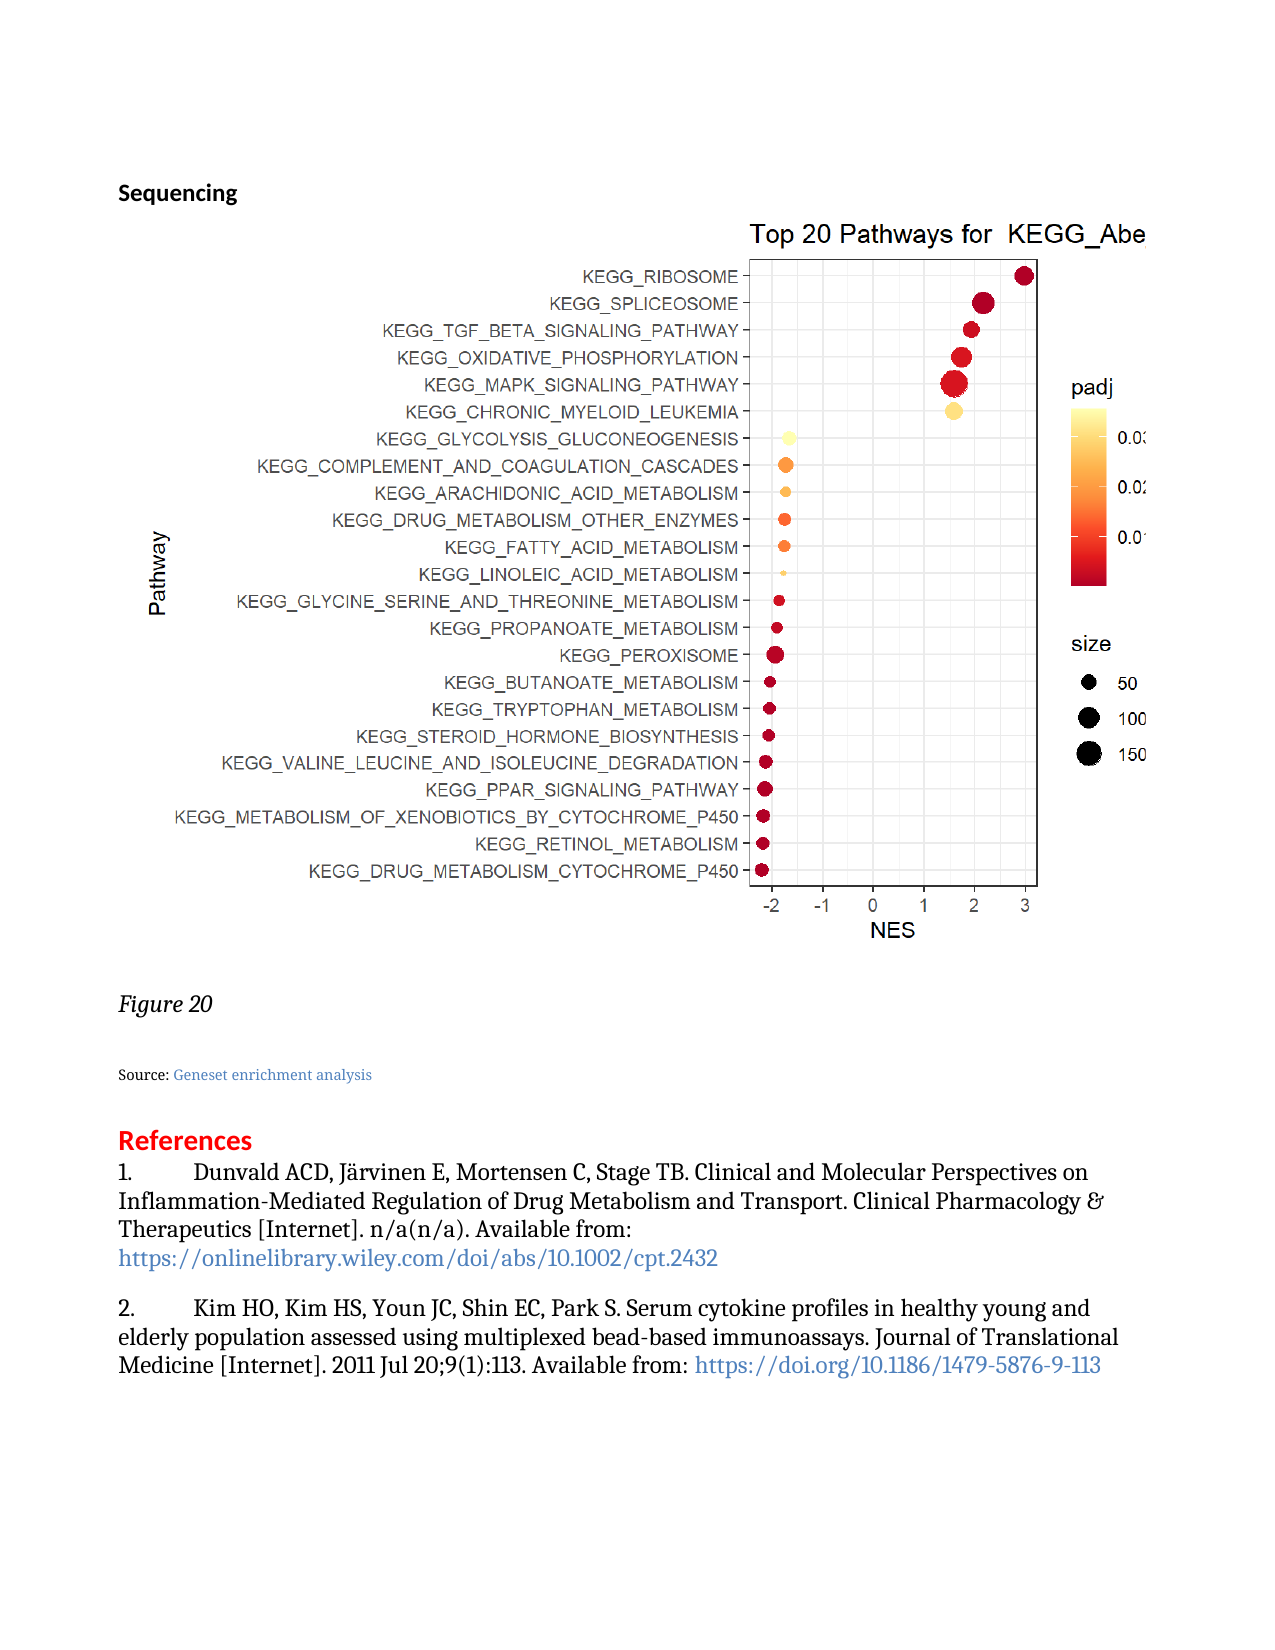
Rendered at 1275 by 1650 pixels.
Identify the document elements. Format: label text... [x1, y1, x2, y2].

subtitle Sequencing [118, 177, 1157, 208]
text 2. Kim HO, Kim HS, Youn JC, Shin EC, Park S. Serum cytokine profiles in healthy young and elderly population assessed using multiplexed bead-based immunoassays. Journal of Translational Medicine [Internet]. 2011 Jul 20;9(1):113. Available from: https://doi.org/10.1186/1479-5876-9-113 [118, 1294, 1157, 1380]
subtitle References [118, 1122, 1157, 1158]
text Source: Geneset enrichment analysis [118, 1050, 1157, 1084]
text 1. Dunvald ACD, Järvinen E, Mortensen C, Stage TB. Clinical and Molecular Perspectives on Inflammation-Mediated Regulation of Drug Metabolism and Transport. Clinical Pharmacology & Therapeutics [Internet]. n/a(n/a). Available from: https://onlinelibrary.wiley.com/doi/abs/10.1002/cpt.2432 [118, 1158, 1157, 1273]
table_header Figure 20 [107, 208, 1146, 1032]
picture [137, 211, 1146, 953]
